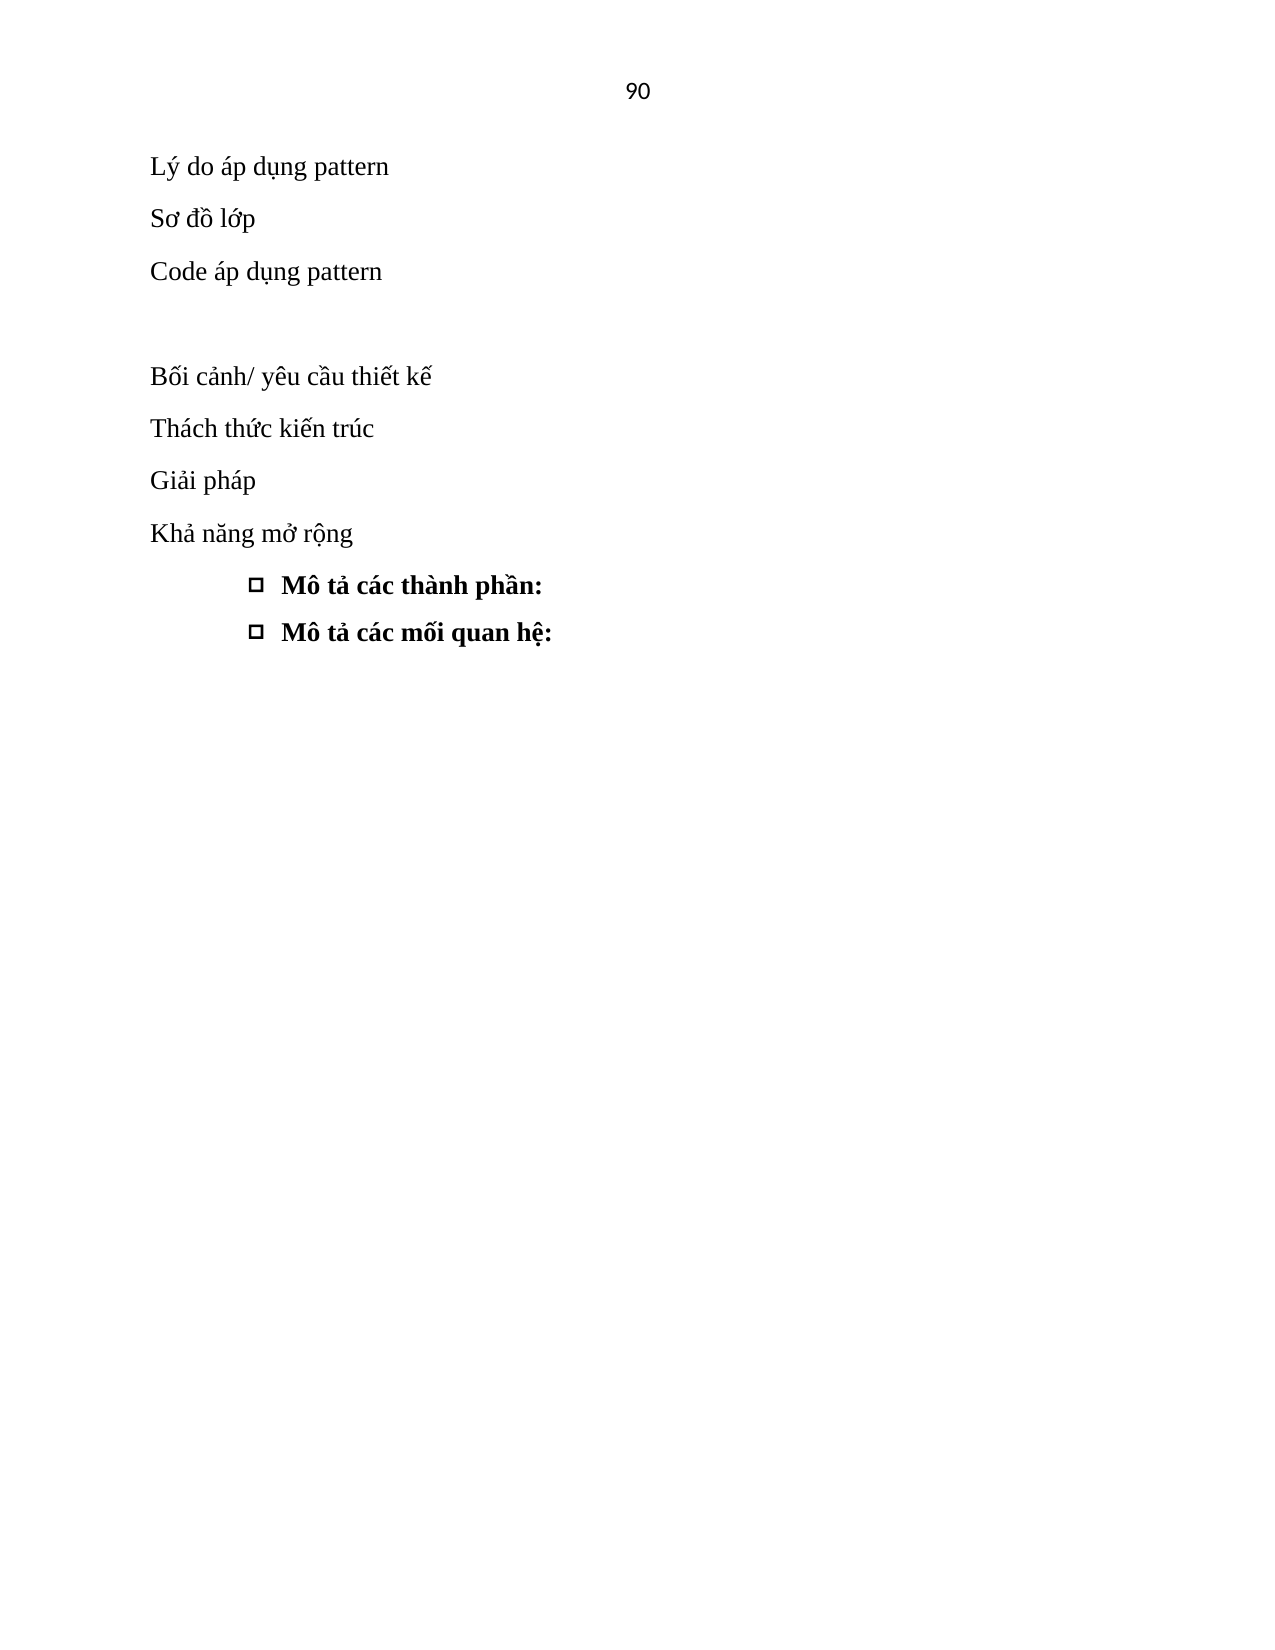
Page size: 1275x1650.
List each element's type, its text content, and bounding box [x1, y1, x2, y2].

text Khả năng mở rộng [150, 517, 1125, 548]
text Sơ đồ lớp [150, 202, 1125, 233]
text Lý do áp dụng pattern [150, 150, 1125, 181]
text Code áp dụng pattern [150, 255, 1125, 286]
text Giải pháp [150, 464, 1125, 496]
text Thách thức kiến trúc [150, 412, 1125, 443]
text Bối cảnh/ yêu cầu thiết kế [150, 359, 1125, 391]
list Mô tả các thành phần: [244, 569, 1125, 600]
list Mô tả các mối quan hệ: [244, 616, 1125, 647]
